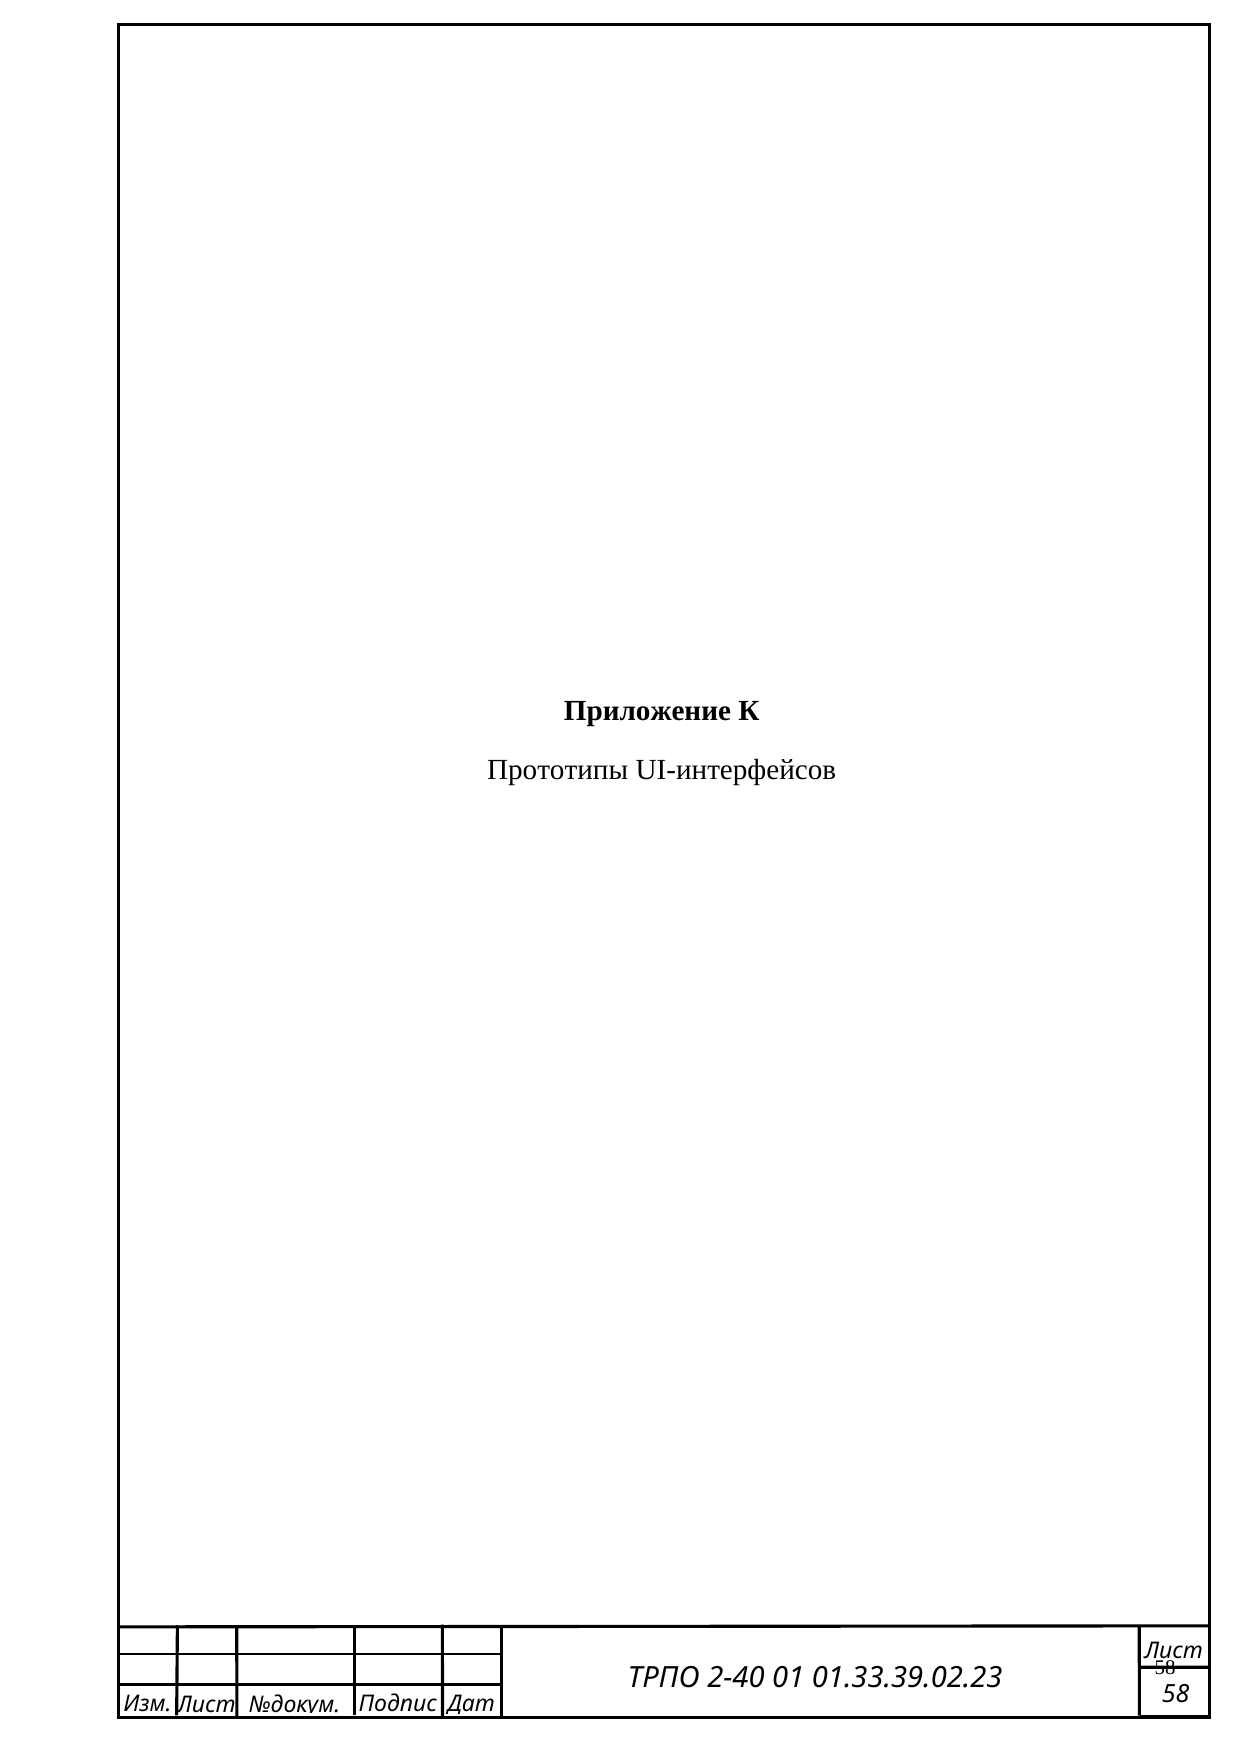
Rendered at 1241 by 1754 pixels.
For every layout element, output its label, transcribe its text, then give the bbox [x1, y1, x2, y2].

text Приложение К [148, 693, 1175, 726]
text Прототипы UI-интерфейсов [148, 752, 1175, 786]
